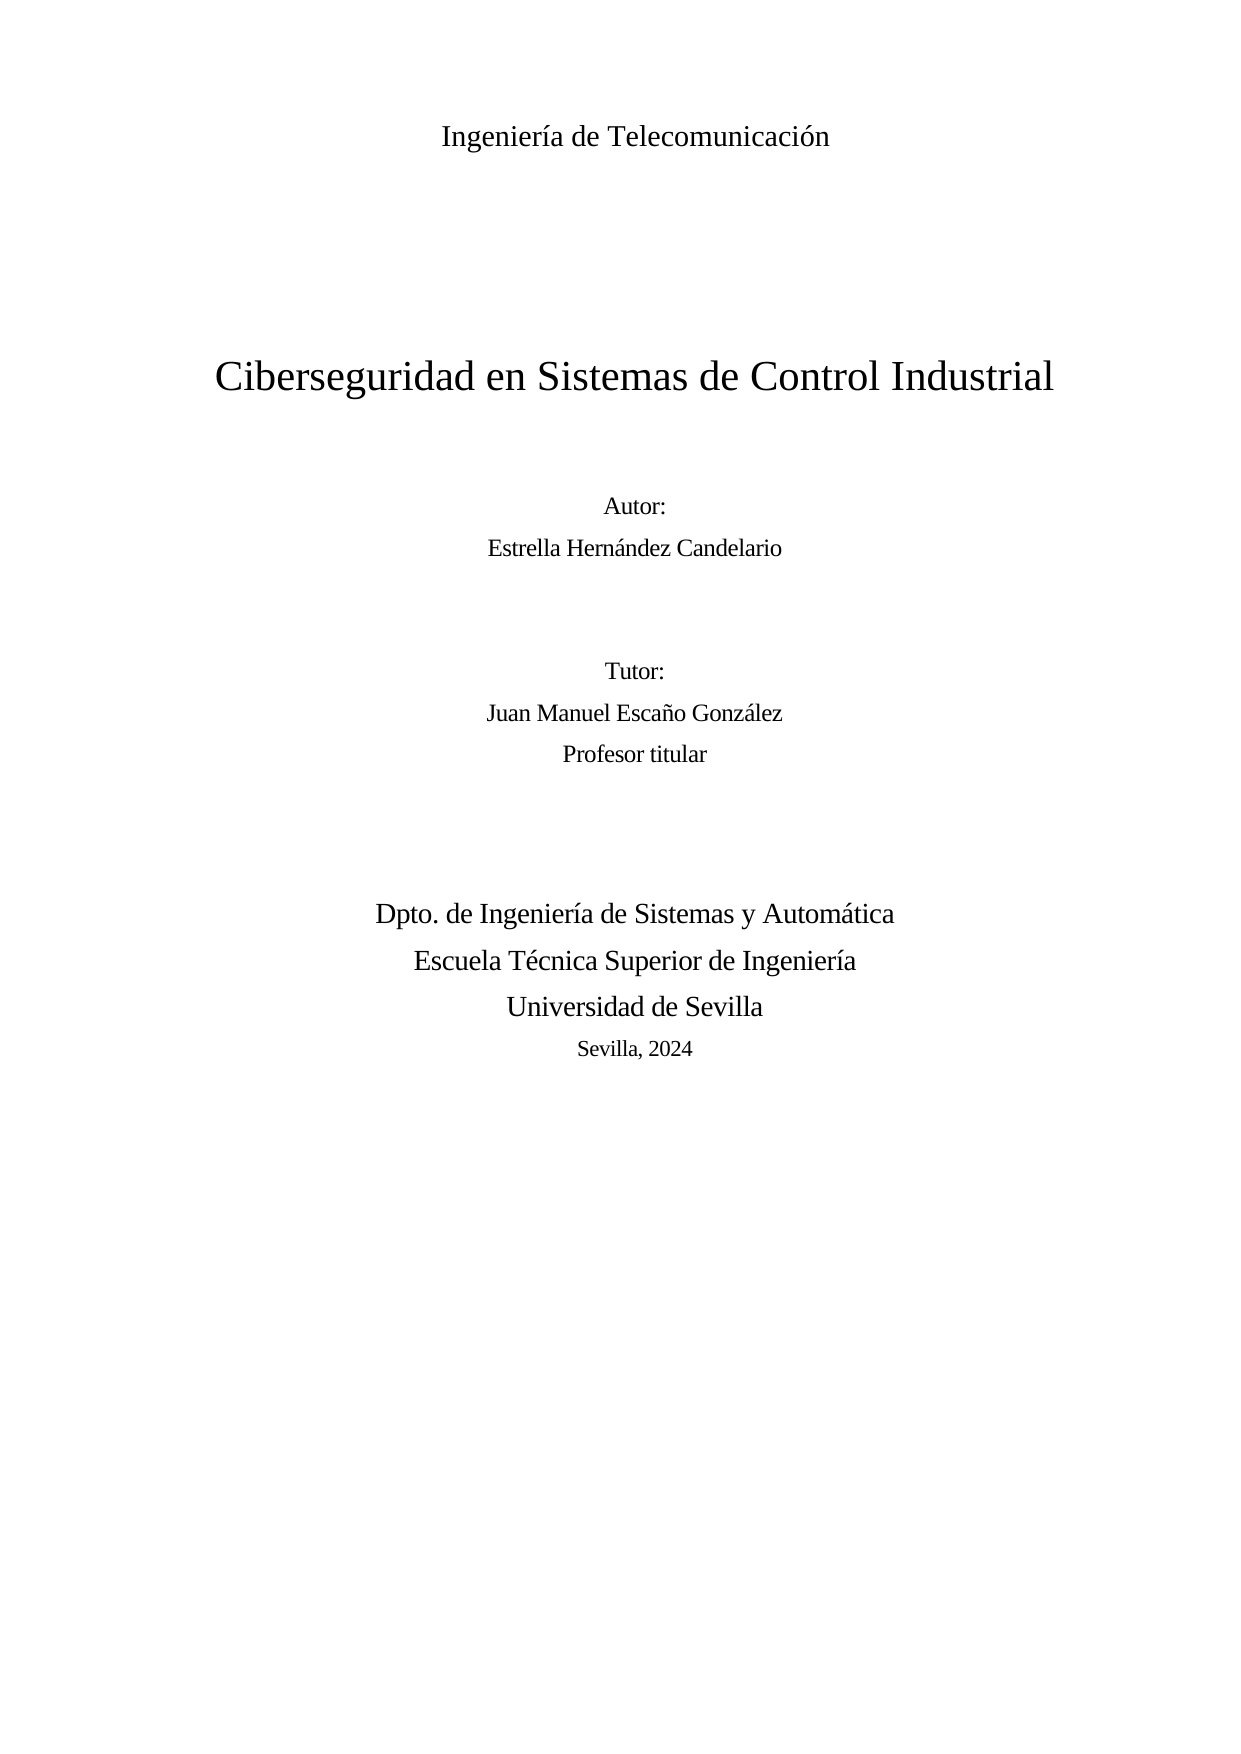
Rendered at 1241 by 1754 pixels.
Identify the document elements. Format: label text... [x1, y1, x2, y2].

text Estrella Hernández Candelario [148, 533, 1122, 561]
text Universidad de Sevilla [148, 989, 1122, 1022]
text Escuela Técnica Superior de Ingeniería [148, 943, 1122, 976]
text Autor: [148, 491, 1122, 520]
text Sevilla, 2024 [148, 1035, 1122, 1061]
text Dpto. de Ingeniería de Sistemas y Automática [148, 897, 1122, 930]
text Juan Manuel Escaño González [148, 698, 1122, 726]
text Tutor: [148, 656, 1122, 685]
text Profesor titular [148, 739, 1122, 768]
text Ingeniería de Telecomunicación [148, 118, 1124, 153]
